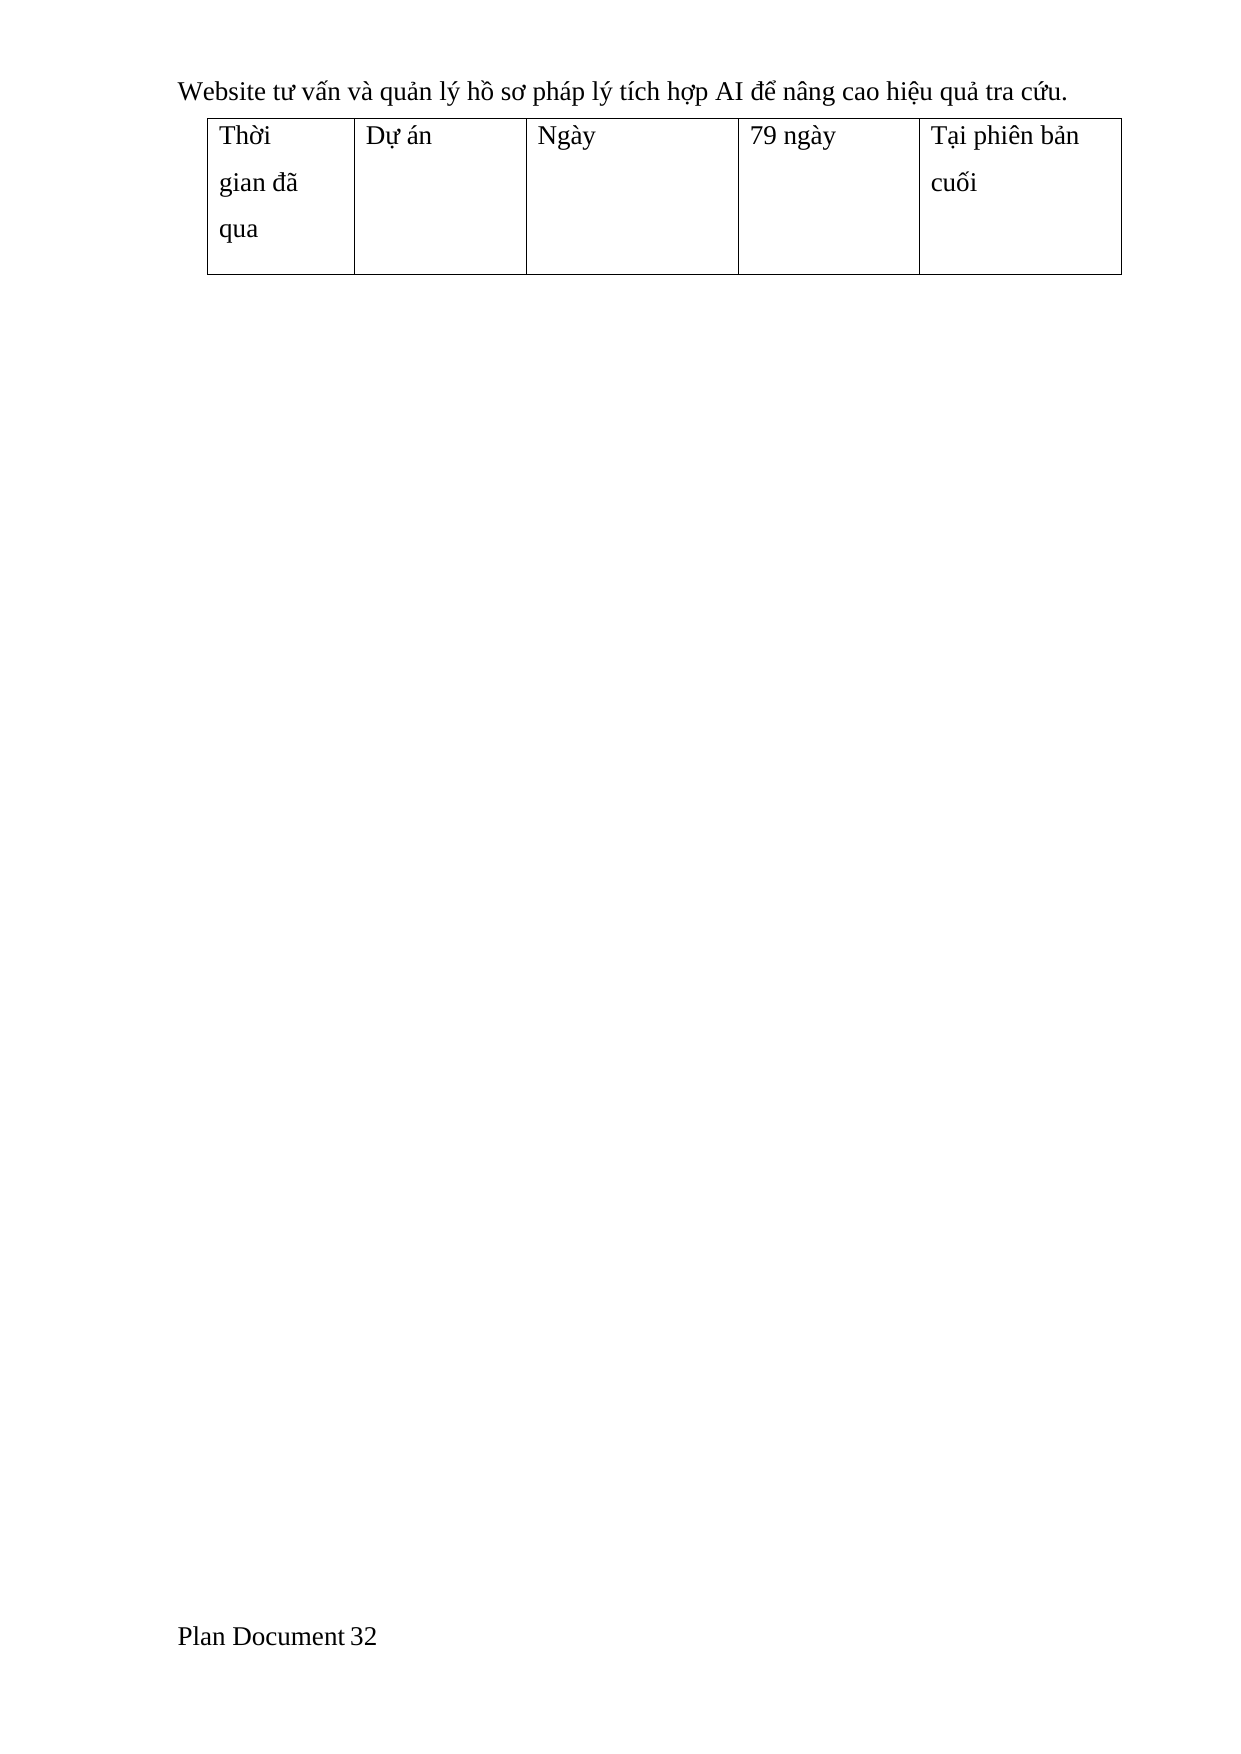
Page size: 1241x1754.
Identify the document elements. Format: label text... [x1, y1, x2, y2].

table_cell Tại phiên bản cuối [920, 119, 1121, 273]
table_cell 79 ngày [739, 119, 919, 273]
table_cell Thời gian đã qua [208, 119, 354, 273]
table_cell Dự án [355, 119, 526, 273]
table_cell Ngày [527, 119, 738, 273]
